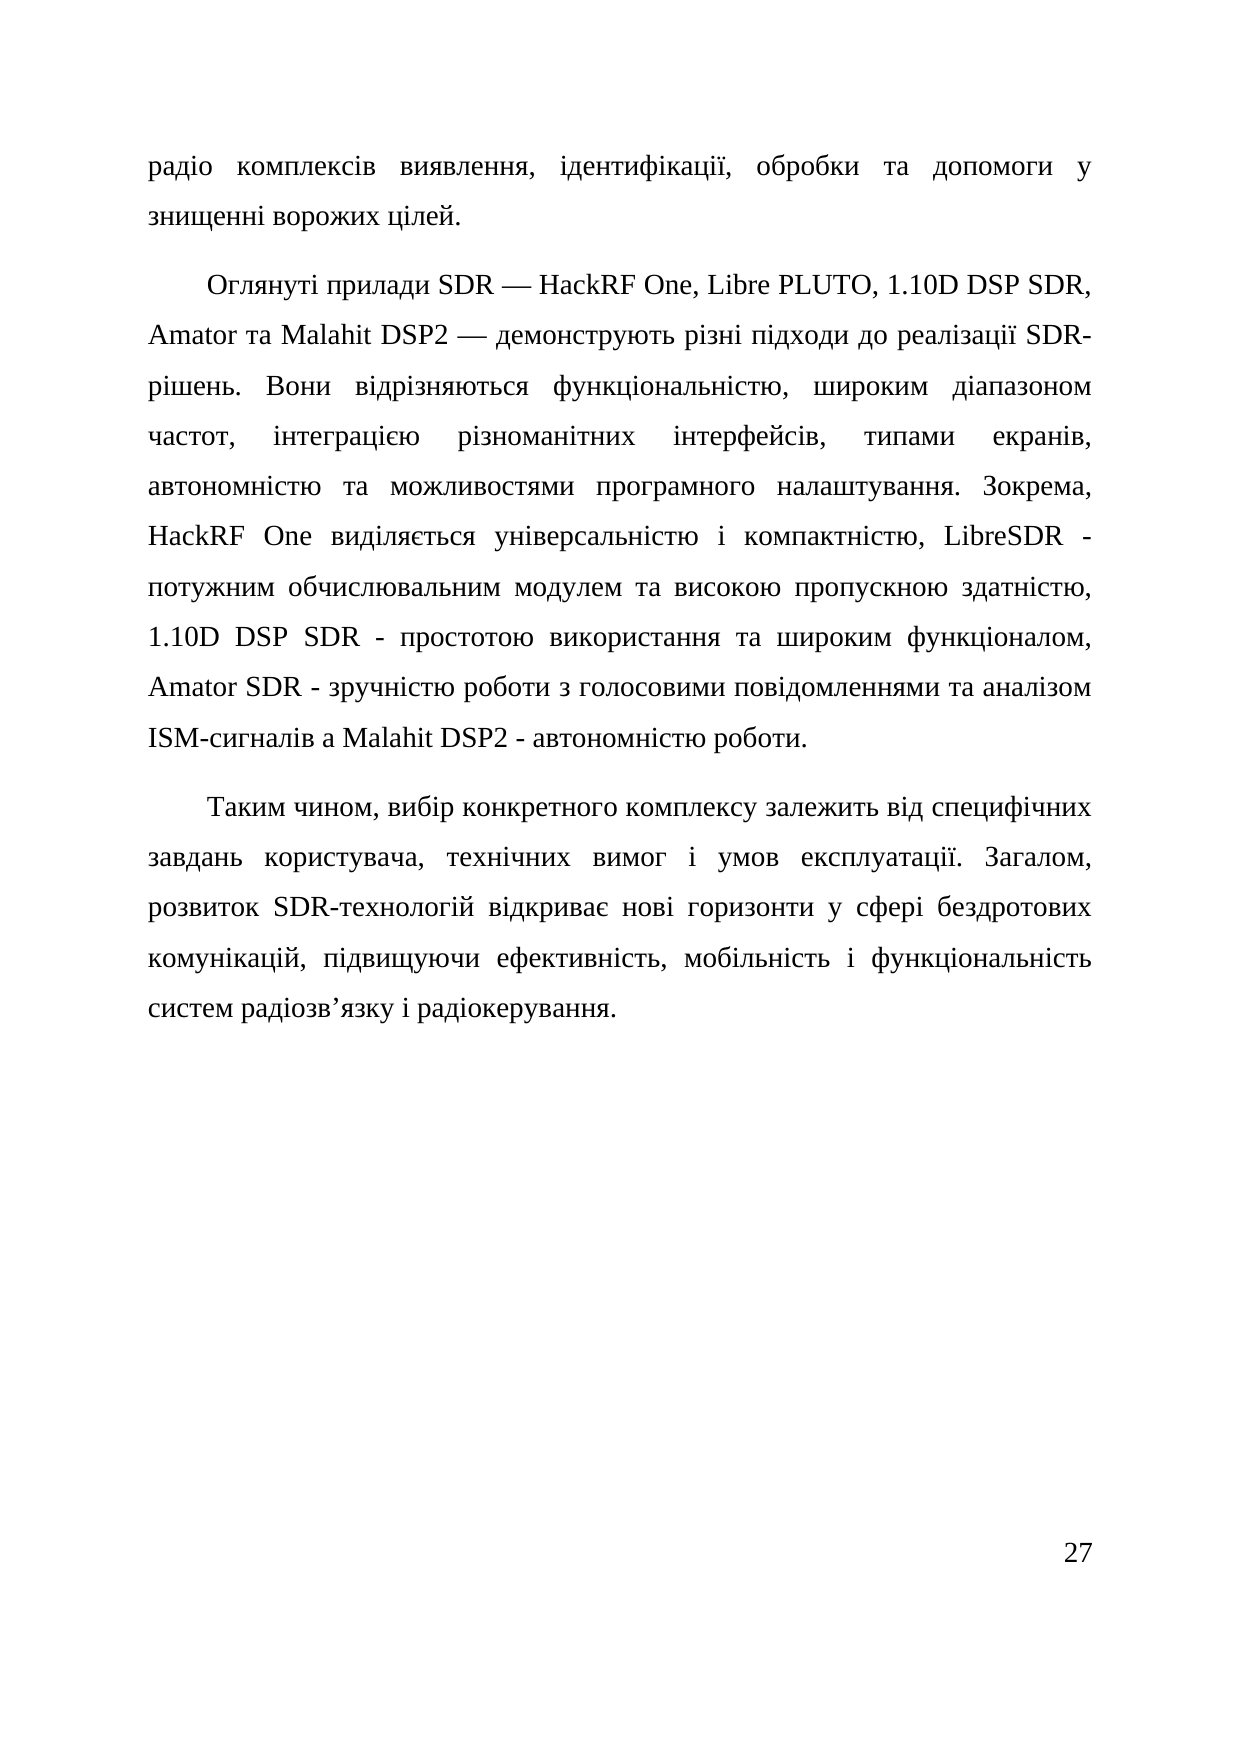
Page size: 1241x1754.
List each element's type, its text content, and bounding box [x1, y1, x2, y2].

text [148, 148, 1093, 231]
text Оглянуті прилади SDR — HackRF One, Libre PLUTO, 1.10D DSP SDR, Amator та Malahit DSP2 — демонструють різні підходи до реалізації SDR-рішень. Вони відрізняються функціональністю, широким діапазоном частот, інтеграцією різноманітних інтерфейсів, типами екранів, автономністю та можливостями програмного налаштування. Зокрема, HackRF Onе виділяється універсальністю і компактністю, LibreSDR - потужним обчислювальним модулем та високою пропускною здатністю, 1.10D DSP SDR - простотою використання та широким функціоналом, Amator SDR - зручністю роботи з голосовими повідомленнями та аналізом ISM-сигналів а Malahit DSP2 - автономністю роботи. [148, 267, 1093, 753]
text Таким чином, вибір конкретного комплексу залежить від специфічних завдань користувача, технічних вимог і умов експлуатації. Загалом, розвиток SDR-технологій відкриває нові горизонти у сфері бездротових комунікацій, підвищуючи ефективність, мобільність і функціональність систем радіозв’язку і радіокерування. [148, 789, 1093, 1024]
